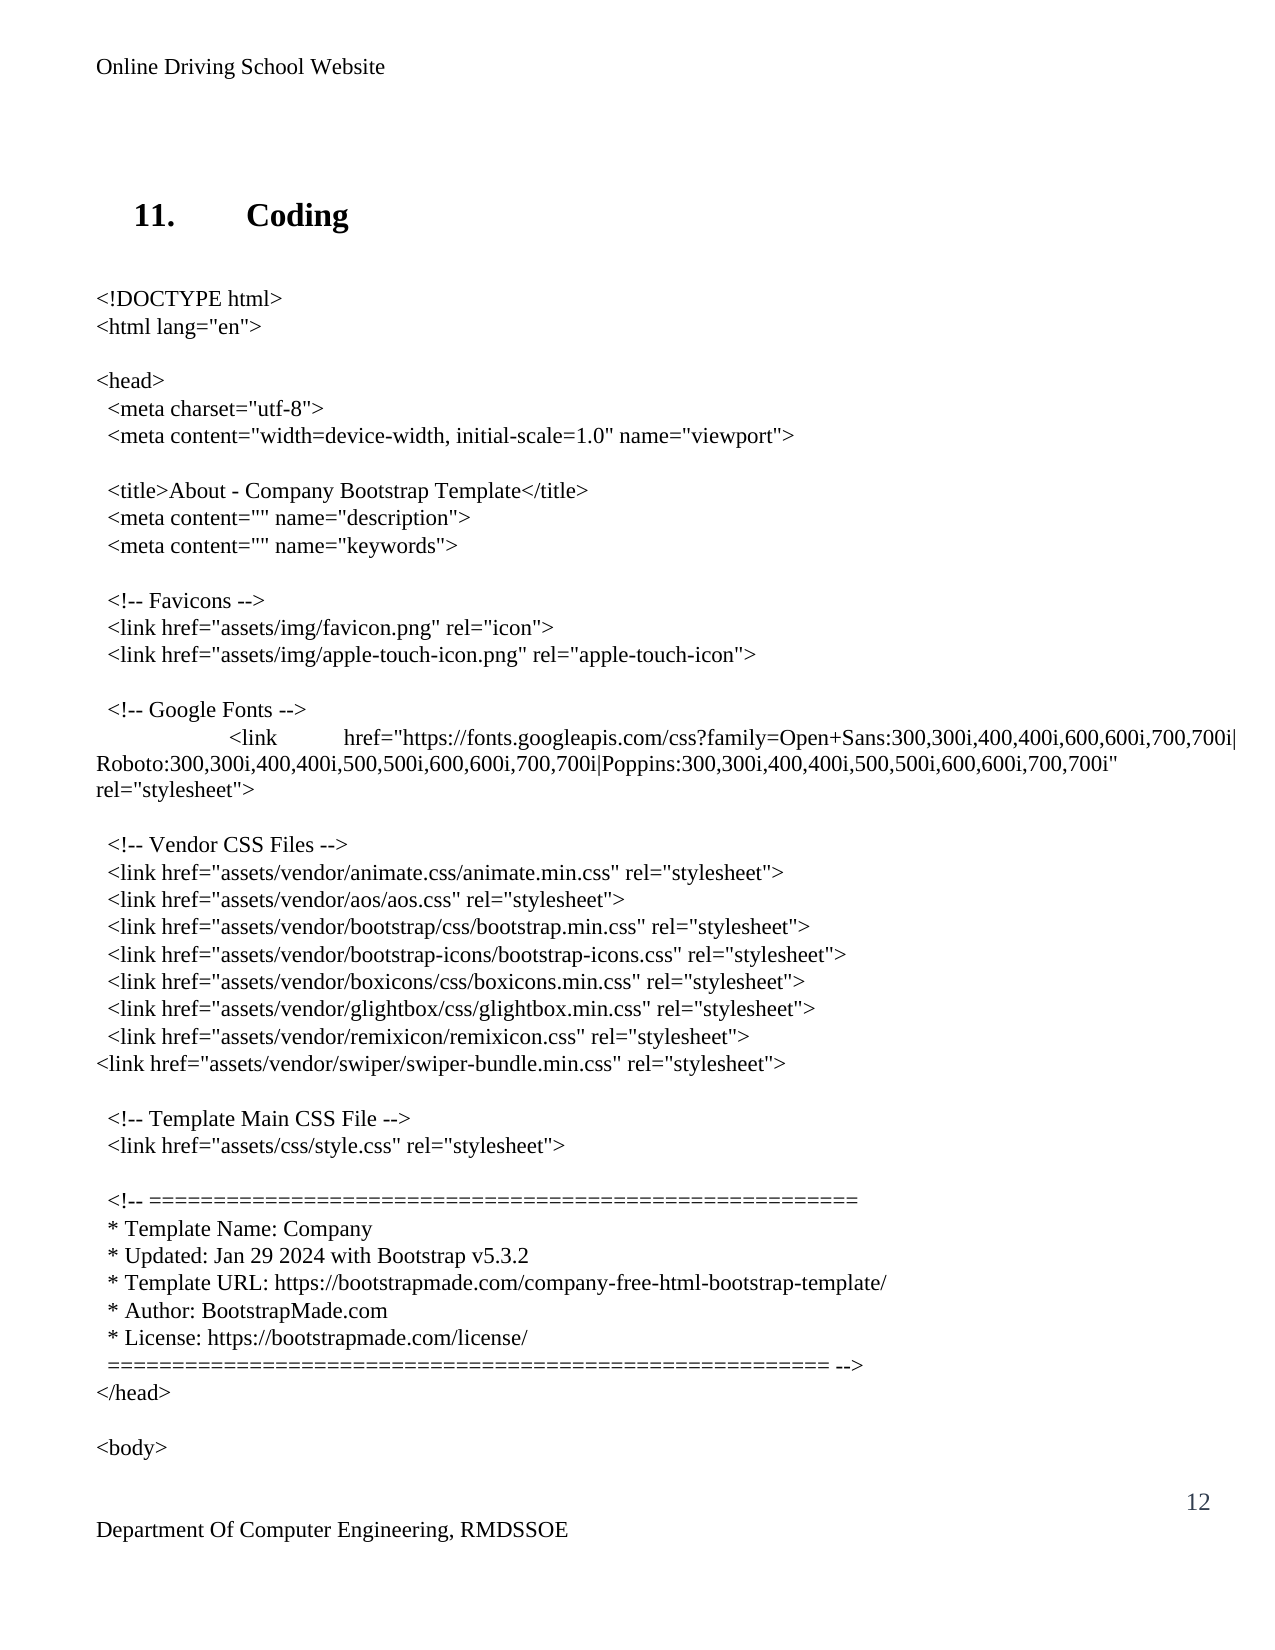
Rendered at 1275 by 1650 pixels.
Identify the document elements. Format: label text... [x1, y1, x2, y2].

text </head> [96, 1379, 1237, 1405]
text <meta content="" name="keywords"> [96, 532, 1237, 558]
text * Template Name: Company [96, 1215, 1237, 1241]
text * Template URL: https://bootstrapmade.com/company-free-html-bootstrap-template/ [96, 1269, 1237, 1296]
text <!DOCTYPE html> [96, 285, 1237, 312]
text <title>About - Company Bootstrap Template</title> [96, 477, 1237, 503]
text <!-- Vendor CSS Files --> [96, 831, 1237, 857]
text * License: https://bootstrapmade.com/license/ [96, 1324, 1237, 1351]
text <body> [96, 1434, 1237, 1460]
text <link href="assets/vendor/bootstrap-icons/bootstrap-icons.css" rel="stylesheet"> [96, 941, 1237, 967]
text <link href="assets/img/favicon.png" rel="icon"> [96, 614, 1237, 640]
text <meta charset="utf-8"> [96, 395, 1237, 421]
text <link href="assets/vendor/bootstrap/css/bootstrap.min.css" rel="stylesheet"> [96, 913, 1237, 940]
text * Updated: Jan 29 2024 with Bootstrap v5.3.2 [96, 1242, 1237, 1268]
text <link href="assets/vendor/remixicon/remixicon.css" rel="stylesheet"> [96, 1023, 1237, 1049]
text <!-- Template Main CSS File --> [96, 1105, 1237, 1131]
text <meta content="" name="description"> [96, 504, 1237, 531]
text <link href="assets/vendor/animate.css/animate.min.css" rel="stylesheet"> [96, 858, 1237, 885]
text <!-- ======================================================= [96, 1187, 1237, 1214]
text <head> [96, 367, 1237, 394]
text <link href="assets/css/style.css" rel="stylesheet"> [96, 1132, 1237, 1159]
text <!-- Google Fonts --> [96, 696, 1237, 723]
text <link href="assets/vendor/aos/aos.css" rel="stylesheet"> [96, 886, 1237, 912]
text <link href="https://fonts.googleapis.com/css?family=Open+Sans:300,300i,400,400i,600,600i,700,700i|Roboto:300,300i,400,400i,500,500i,600,600i,700,700i|Poppins:300,300i,400,400i,500,500i,600,600i,700,700i" rel="stylesheet"> [96, 724, 1237, 803]
text * Author: BootstrapMade.com [96, 1297, 1237, 1323]
text <link href="assets/img/apple-touch-icon.png" rel="apple-touch-icon"> [96, 641, 1237, 668]
text <link href="assets/vendor/glightbox/css/glightbox.min.css" rel="stylesheet"> [96, 996, 1237, 1022]
text <!-- Favicons --> [96, 587, 1237, 613]
text <link href="assets/vendor/swiper/swiper-bundle.min.css" rel="stylesheet"> [96, 1050, 1237, 1077]
text <meta content="width=device-width, initial-scale=1.0" name="viewport"> [96, 422, 1237, 449]
text ======================================================== --> [96, 1352, 1237, 1378]
text <link href="assets/vendor/boxicons/css/boxicons.min.css" rel="stylesheet"> [96, 968, 1237, 994]
text <html lang="en"> [96, 313, 1237, 339]
list Coding [133, 196, 1237, 234]
